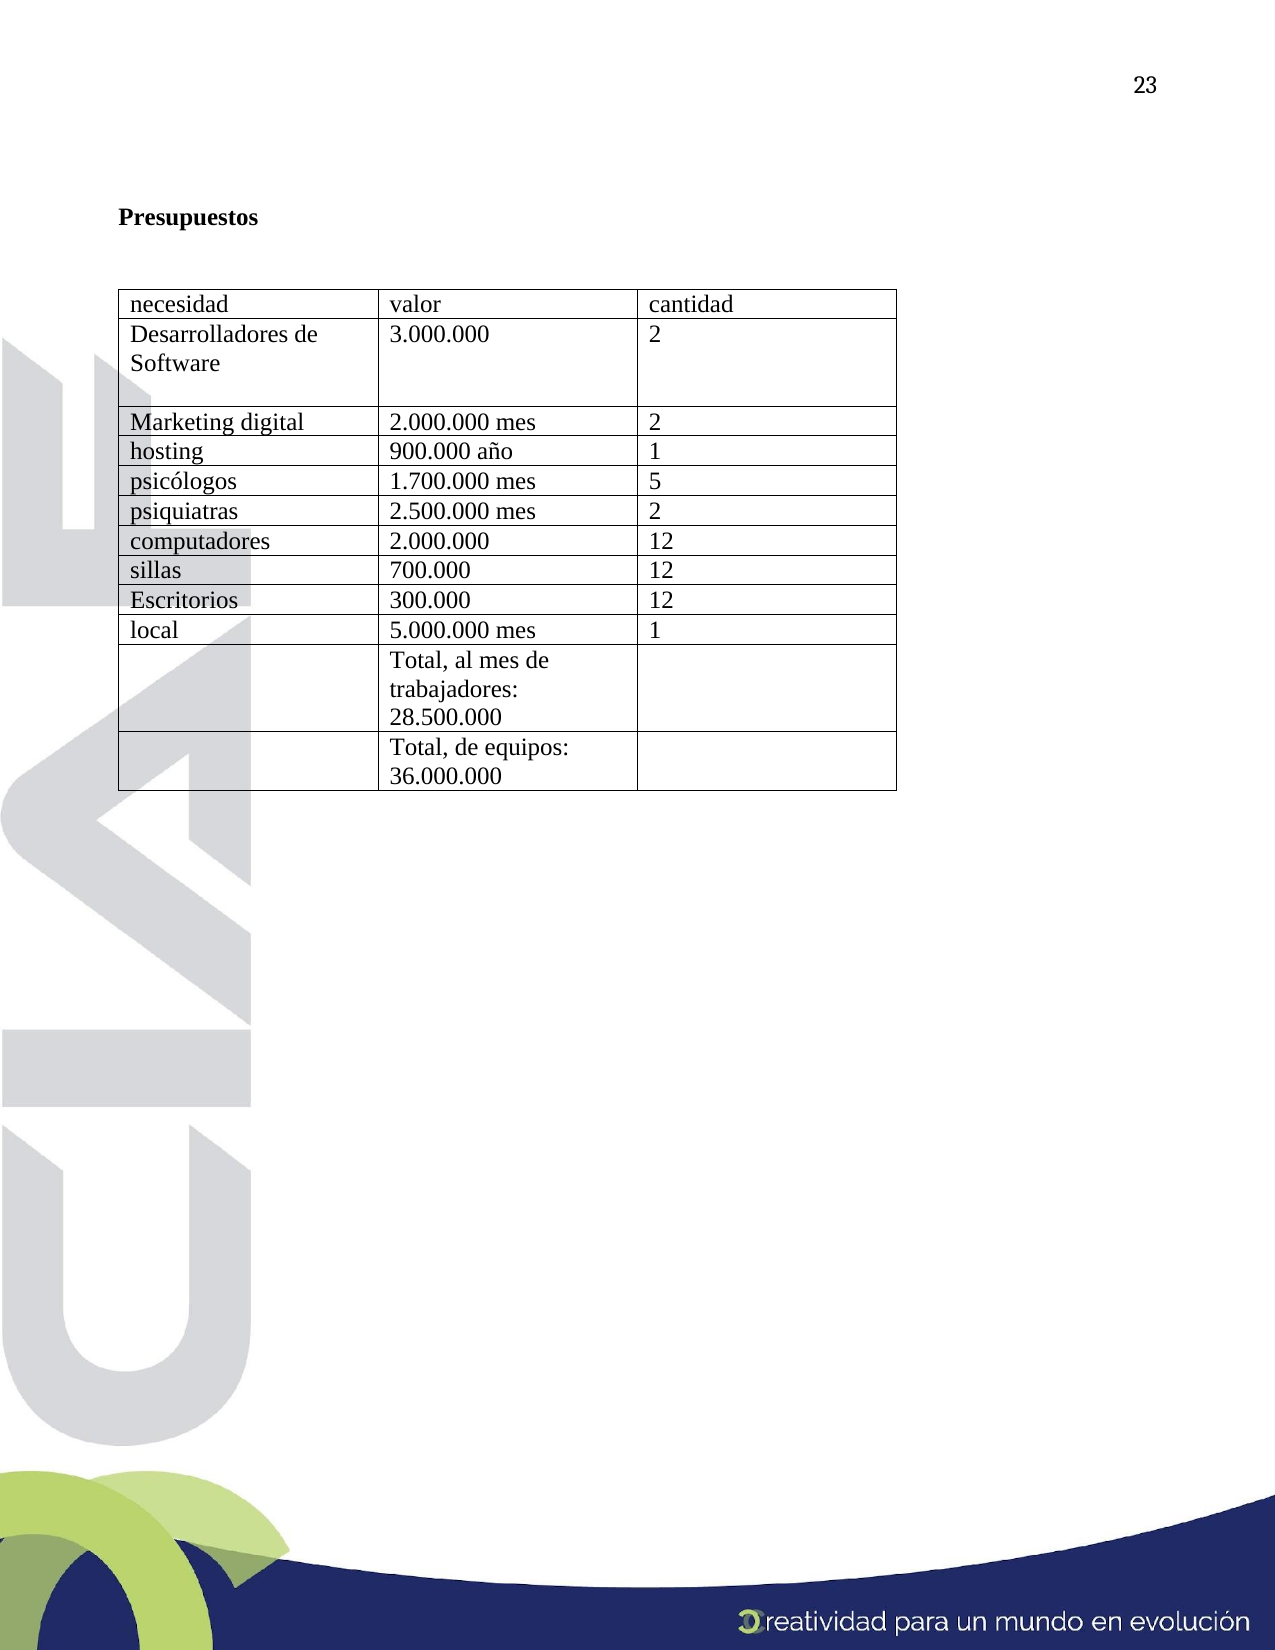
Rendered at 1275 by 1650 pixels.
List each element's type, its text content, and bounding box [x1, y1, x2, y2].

table_header necesidad [119, 290, 378, 318]
table_cell 12 [638, 585, 896, 614]
table_cell 12 [638, 556, 896, 584]
table_cell computadores [119, 526, 378, 554]
table_cell 700.000 [379, 556, 637, 584]
table_cell 5 [638, 466, 896, 495]
table_cell 5.000.000 mes [379, 615, 637, 644]
table_cell 12 [638, 526, 896, 554]
table_cell 2.000.000 mes [379, 407, 637, 435]
table_cell psiquiatras [119, 496, 378, 525]
table_cell 900.000 año [379, 436, 637, 465]
table_cell [638, 645, 896, 731]
table_cell Total, de equipos: 36.000.000 [379, 732, 637, 790]
table_cell 2.000.000 [379, 526, 637, 554]
table_header valor [379, 290, 637, 318]
table_cell hosting [119, 436, 378, 465]
table_header cantidad [638, 290, 896, 318]
table_cell Escritorios [119, 585, 378, 614]
table_cell local [119, 615, 378, 644]
table_cell 1 [638, 615, 896, 644]
table_cell [119, 645, 378, 731]
table_cell sillas [119, 556, 378, 584]
table_cell [638, 732, 896, 790]
table_cell [119, 732, 378, 790]
table_cell 1.700.000 mes [379, 466, 637, 495]
text Presupuestos [118, 202, 1157, 231]
table_cell 300.000 [379, 585, 637, 614]
table_cell 2 [638, 319, 896, 406]
table_cell Total, al mes de trabajadores: 28.500.000 [379, 645, 637, 731]
picture [0, 0, 1275, 1650]
table_cell Desarrolladores de Software [119, 319, 378, 406]
table_cell Marketing digital [119, 407, 378, 435]
table_cell 2 [638, 407, 896, 435]
table_cell 1 [638, 436, 896, 465]
table_cell psicólogos [119, 466, 378, 495]
table_cell 3.000.000 [379, 319, 637, 406]
table_cell 2 [638, 496, 896, 525]
table_cell 2.500.000 mes [379, 496, 637, 525]
